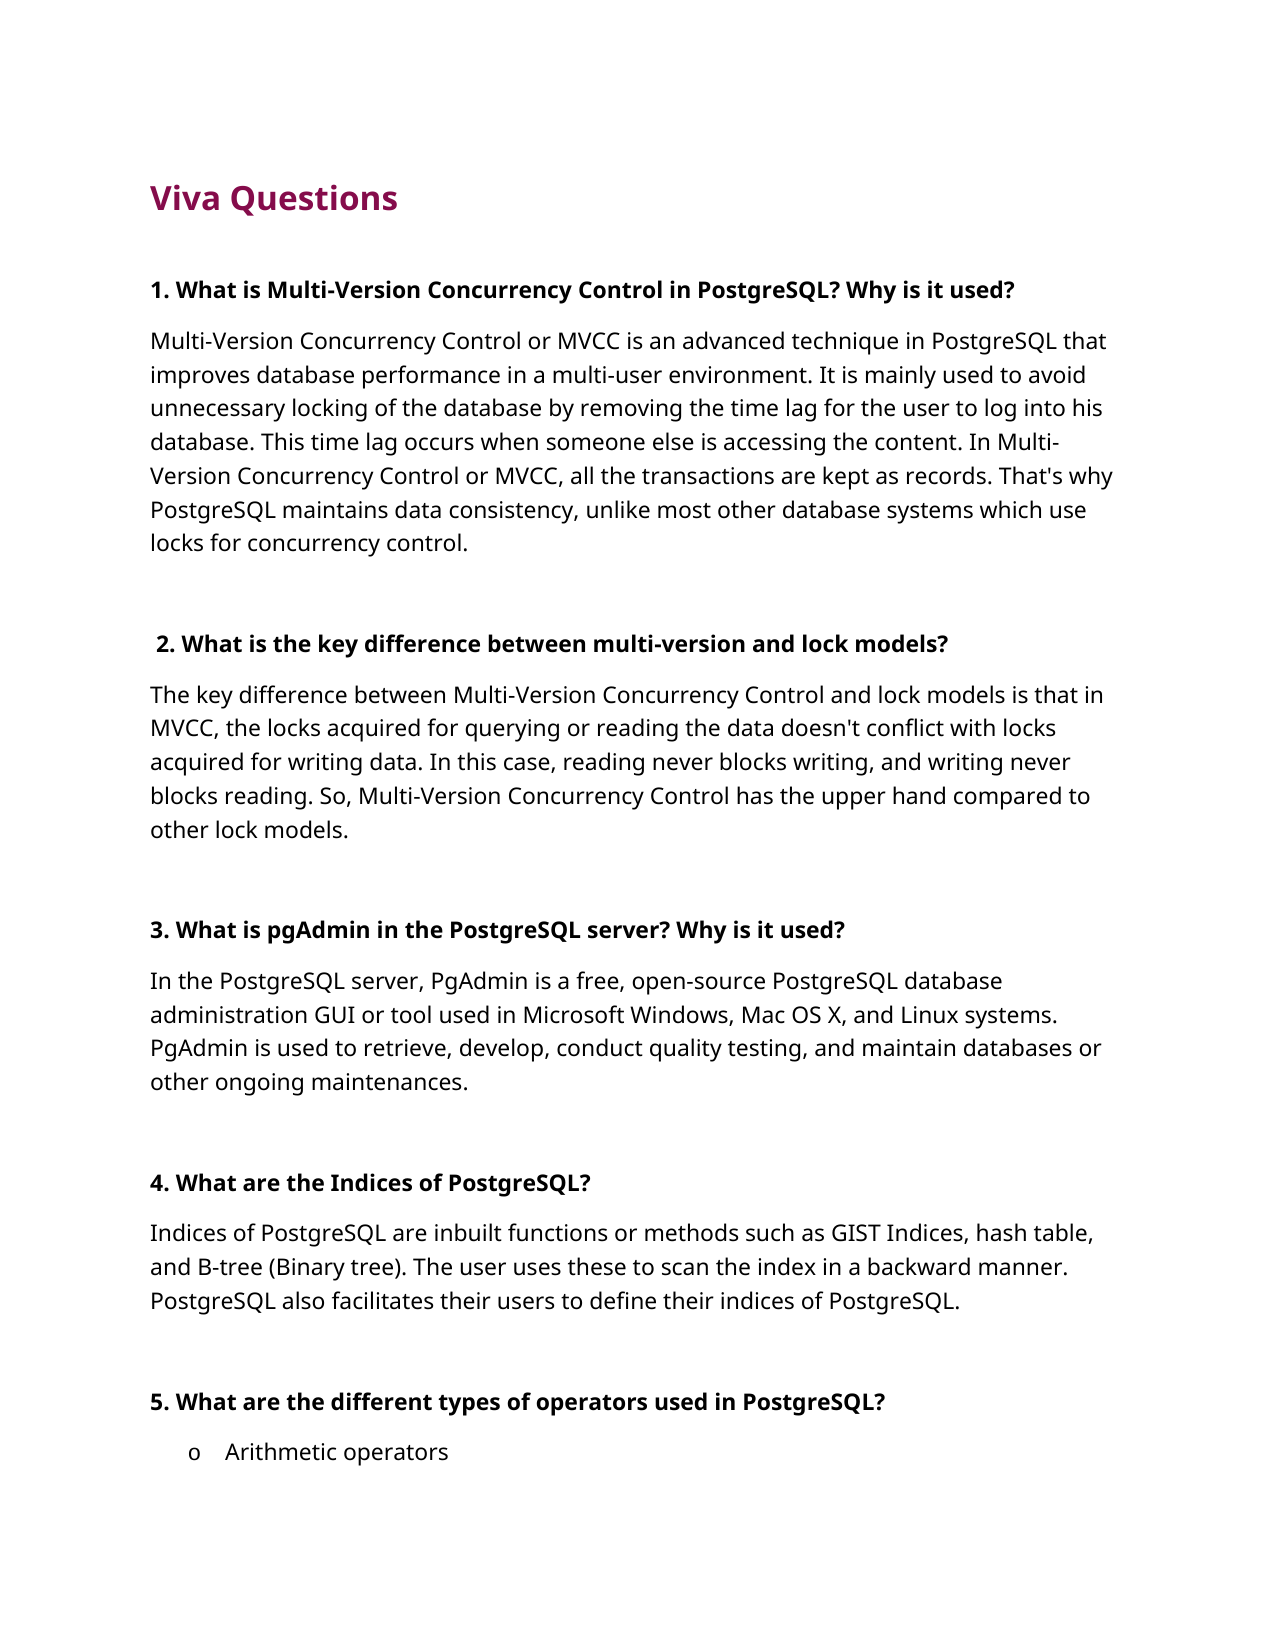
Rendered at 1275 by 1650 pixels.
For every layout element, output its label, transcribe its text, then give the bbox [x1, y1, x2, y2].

subtitle Viva Questions [150, 175, 1125, 220]
text Multi-Version Concurrency Control or MVCC is an advanced technique in PostgreSQL that improves database performance in a multi-user environment. It is mainly used to avoid unnecessary locking of the database by removing the time lag for the user to log into his database. This time lag occurs when someone else is accessing the content. In Multi-Version Concurrency Control or MVCC, all the transactions are kept as records. That's why PostgreSQL maintains data consistency, unlike most other database systems which use locks for concurrency control. [150, 325, 1125, 558]
text Indices of PostgreSQL are inbuilt functions or methods such as GIST Indices, hash table, and B-tree (Binary tree). The user uses these to scan the index in a backward manner. PostgreSQL also facilitates their users to define their indices of PostgreSQL. [150, 1217, 1125, 1316]
list Arithmetic operators [187, 1436, 1125, 1467]
text 1. What is Multi-Version Concurrency Control in PostgreSQL? Why is it used? [150, 274, 1125, 306]
text 3. What is pgAdmin in the PostgreSQL server? Why is it used? [150, 914, 1125, 946]
text The key difference between Multi-Version Concurrency Control and lock models is that in MVCC, the locks acquired for querying or reading the data doesn't conflict with locks acquired for writing data. In this case, reading never blocks writing, and writing never blocks reading. So, Multi-Version Concurrency Control has the upper hand compared to other lock models. [150, 678, 1125, 845]
text In the PostgreSQL server, PgAdmin is a free, open-source PostgreSQL database administration GUI or tool used in Microsoft Windows, Mac OS X, and Linux systems. PgAdmin is used to retrieve, develop, conduct quality testing, and maintain databases or other ongoing maintenances. [150, 965, 1125, 1097]
text 5. What are the different types of operators used in PostgreSQL? [150, 1386, 1125, 1417]
text 2. What is the key difference between multi-version and lock models? [150, 628, 1125, 659]
text 4. What are the Indices of PostgreSQL? [150, 1167, 1125, 1198]
